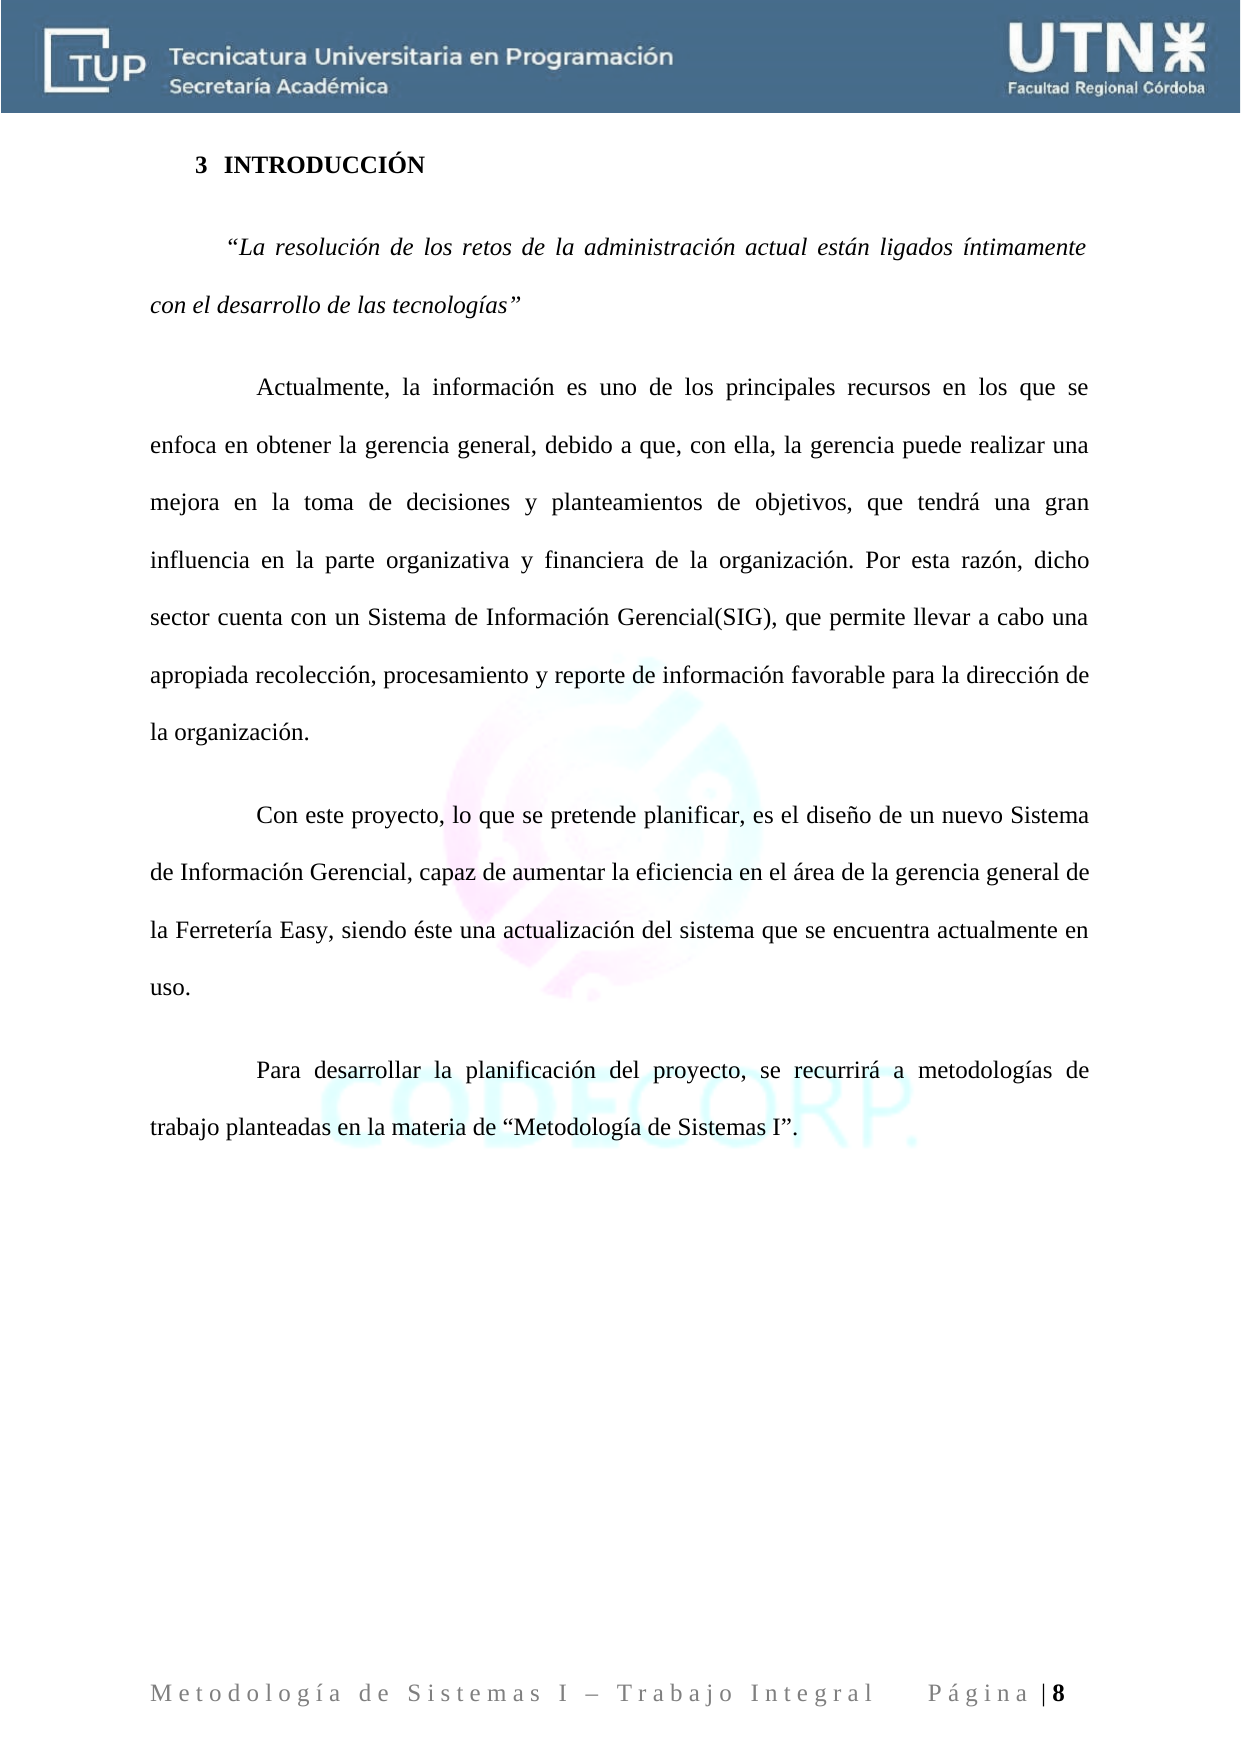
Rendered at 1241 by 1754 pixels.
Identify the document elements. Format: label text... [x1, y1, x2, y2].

text “La resolución de los retos de la administración actual están ligados íntimamente con el desarrollo de las tecnologías” [150, 232, 1090, 319]
subtitle INTRODUCCIÓN [150, 150, 1090, 179]
text Con este proyecto, lo que se pretende planificar, es el diseño de un nuevo Sistema de Información Gerencial, capaz de aumentar la eficiencia en el área de la gerencia general de la Ferretería Easy, siendo éste una actualización del sistema que se encuentra actualmente en uso. [150, 800, 1090, 1001]
picture [1, 0, 1241, 113]
text Para desarrollar la planificación del proyecto, se recurrirá a metodologías de trabajo planteadas en la materia de “Metodología de Sistemas I”. [150, 1055, 1090, 1141]
text Actualmente, la información es uno de los principales recursos en los que se enfoca en obtener la gerencia general, debido a que, con ella, la gerencia puede realizar una mejora en la toma de decisiones y planteamientos de objetivos, que tendrá una gran influencia en la parte organizativa y financiera de la organización. Por esta razón, dicho sector cuenta con un Sistema de Información Gerencial(SIG), que permite llevar a cabo una apropiada recolección, procesamiento y reporte de información favorable para la dirección de la organización. [150, 372, 1090, 746]
